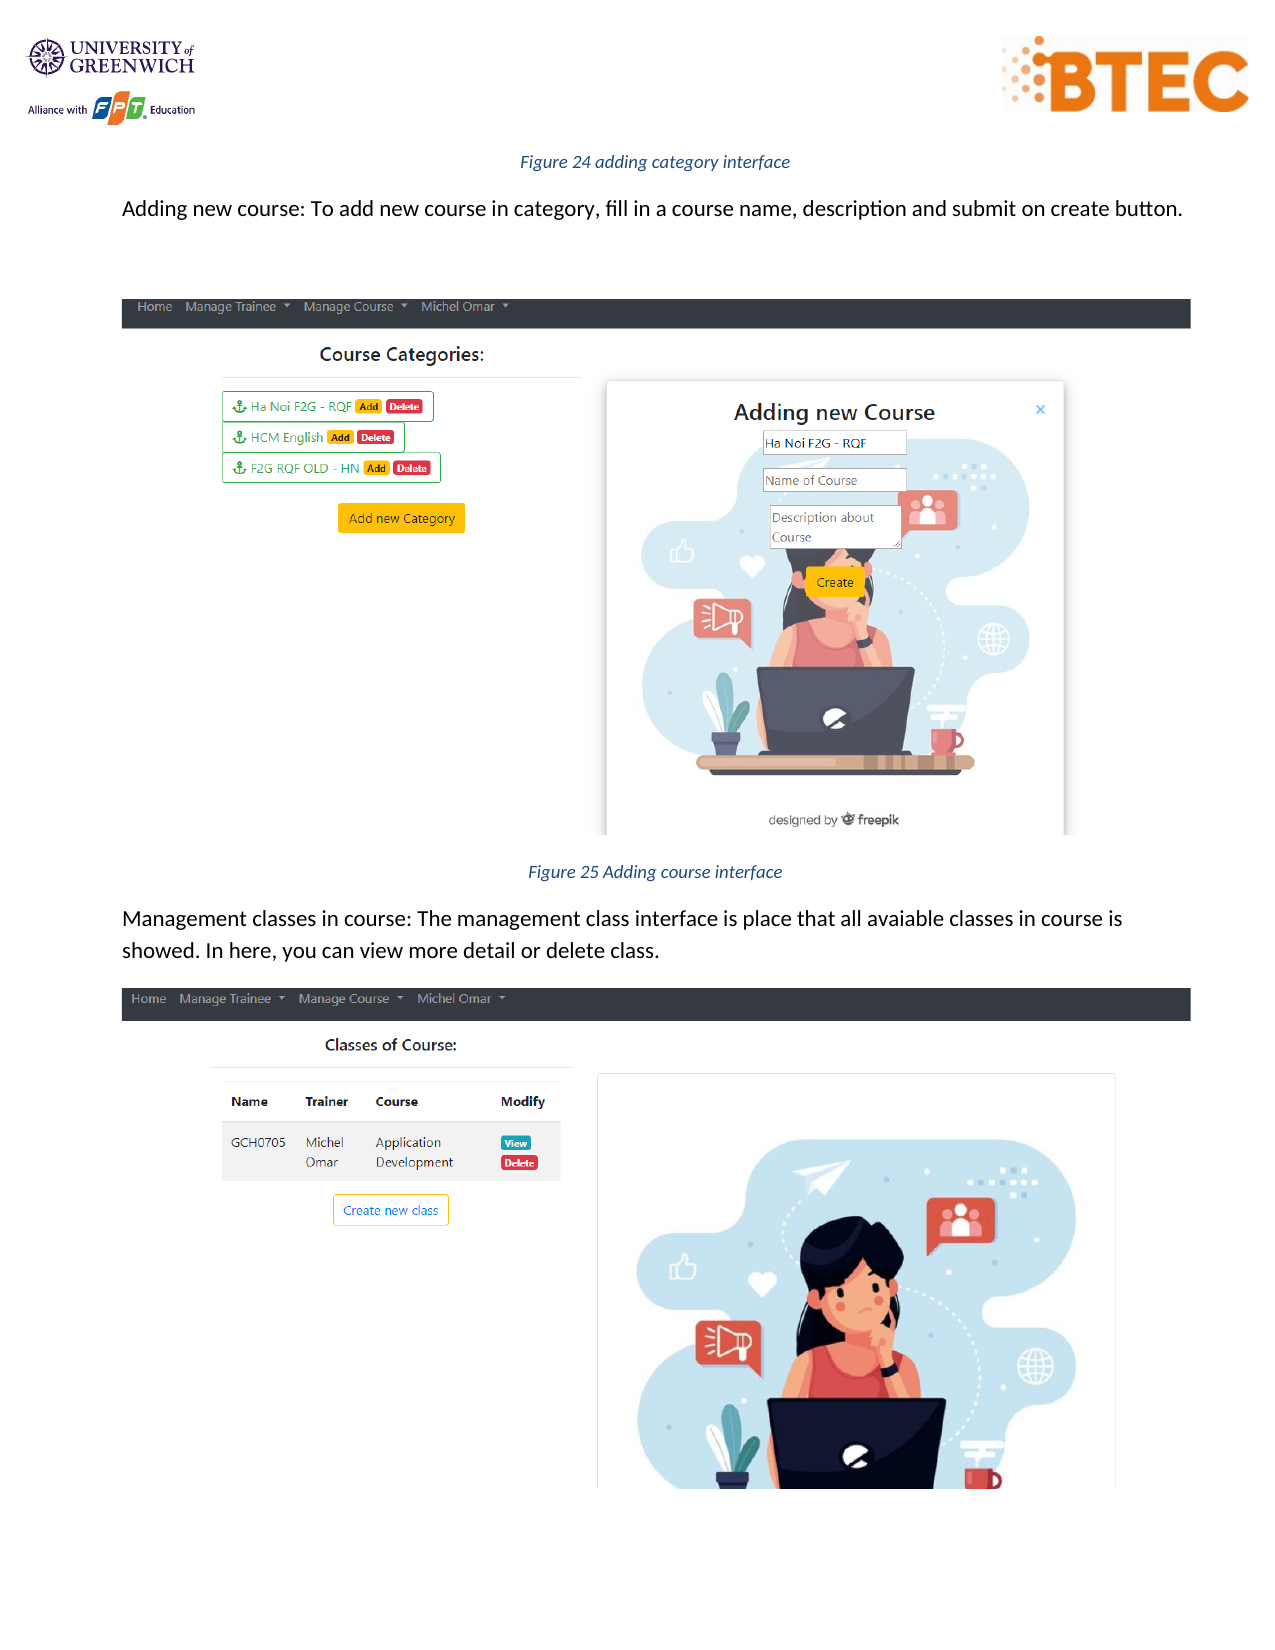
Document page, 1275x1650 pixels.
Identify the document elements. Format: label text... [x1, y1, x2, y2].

picture [14, 25, 207, 136]
picture [1001, 36, 1249, 112]
picture [121, 299, 1191, 835]
picture [121, 988, 1191, 1489]
text Management classes in course: The management class interface is place that all avaiable classes in course is showed. In here, you can view more detail or delete class. [122, 904, 1191, 964]
text Adding new course: To add new course in category, fill in a course name, description and submit on create button. [122, 194, 1191, 222]
